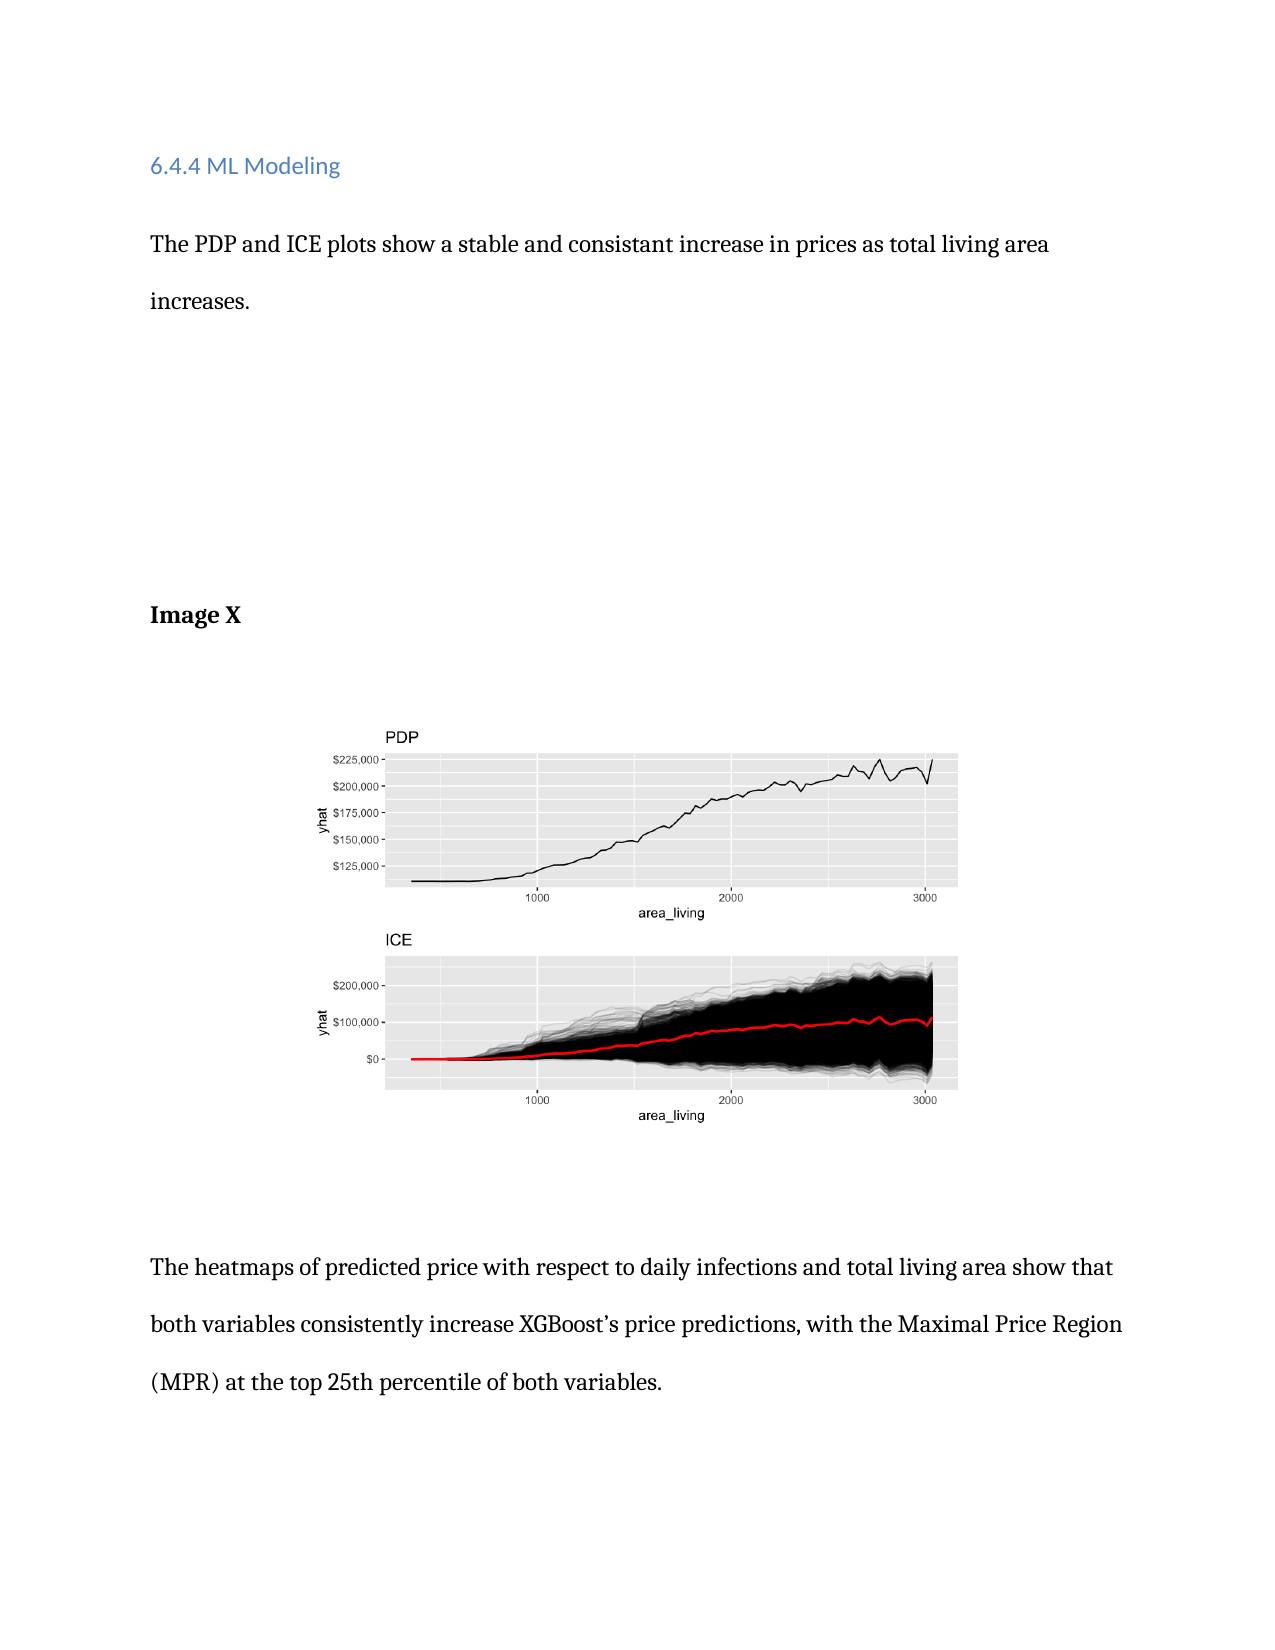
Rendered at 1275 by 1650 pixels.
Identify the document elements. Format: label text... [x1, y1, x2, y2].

text Image X [150, 601, 1125, 630]
text The PDP and ICE plots show a stable and consistant increase in prices as total living area increases. [150, 230, 1125, 316]
subtitle 6.4.4 ML Modeling [150, 150, 1125, 181]
picture [310, 724, 965, 1129]
text The heatmaps of predicted price with respect to daily infections and total living area show that both variables consistently increase XGBoost’s price predictions, with the Maximal Price Region (MPR) at the top 25th percentile of both variables. [150, 1253, 1125, 1396]
